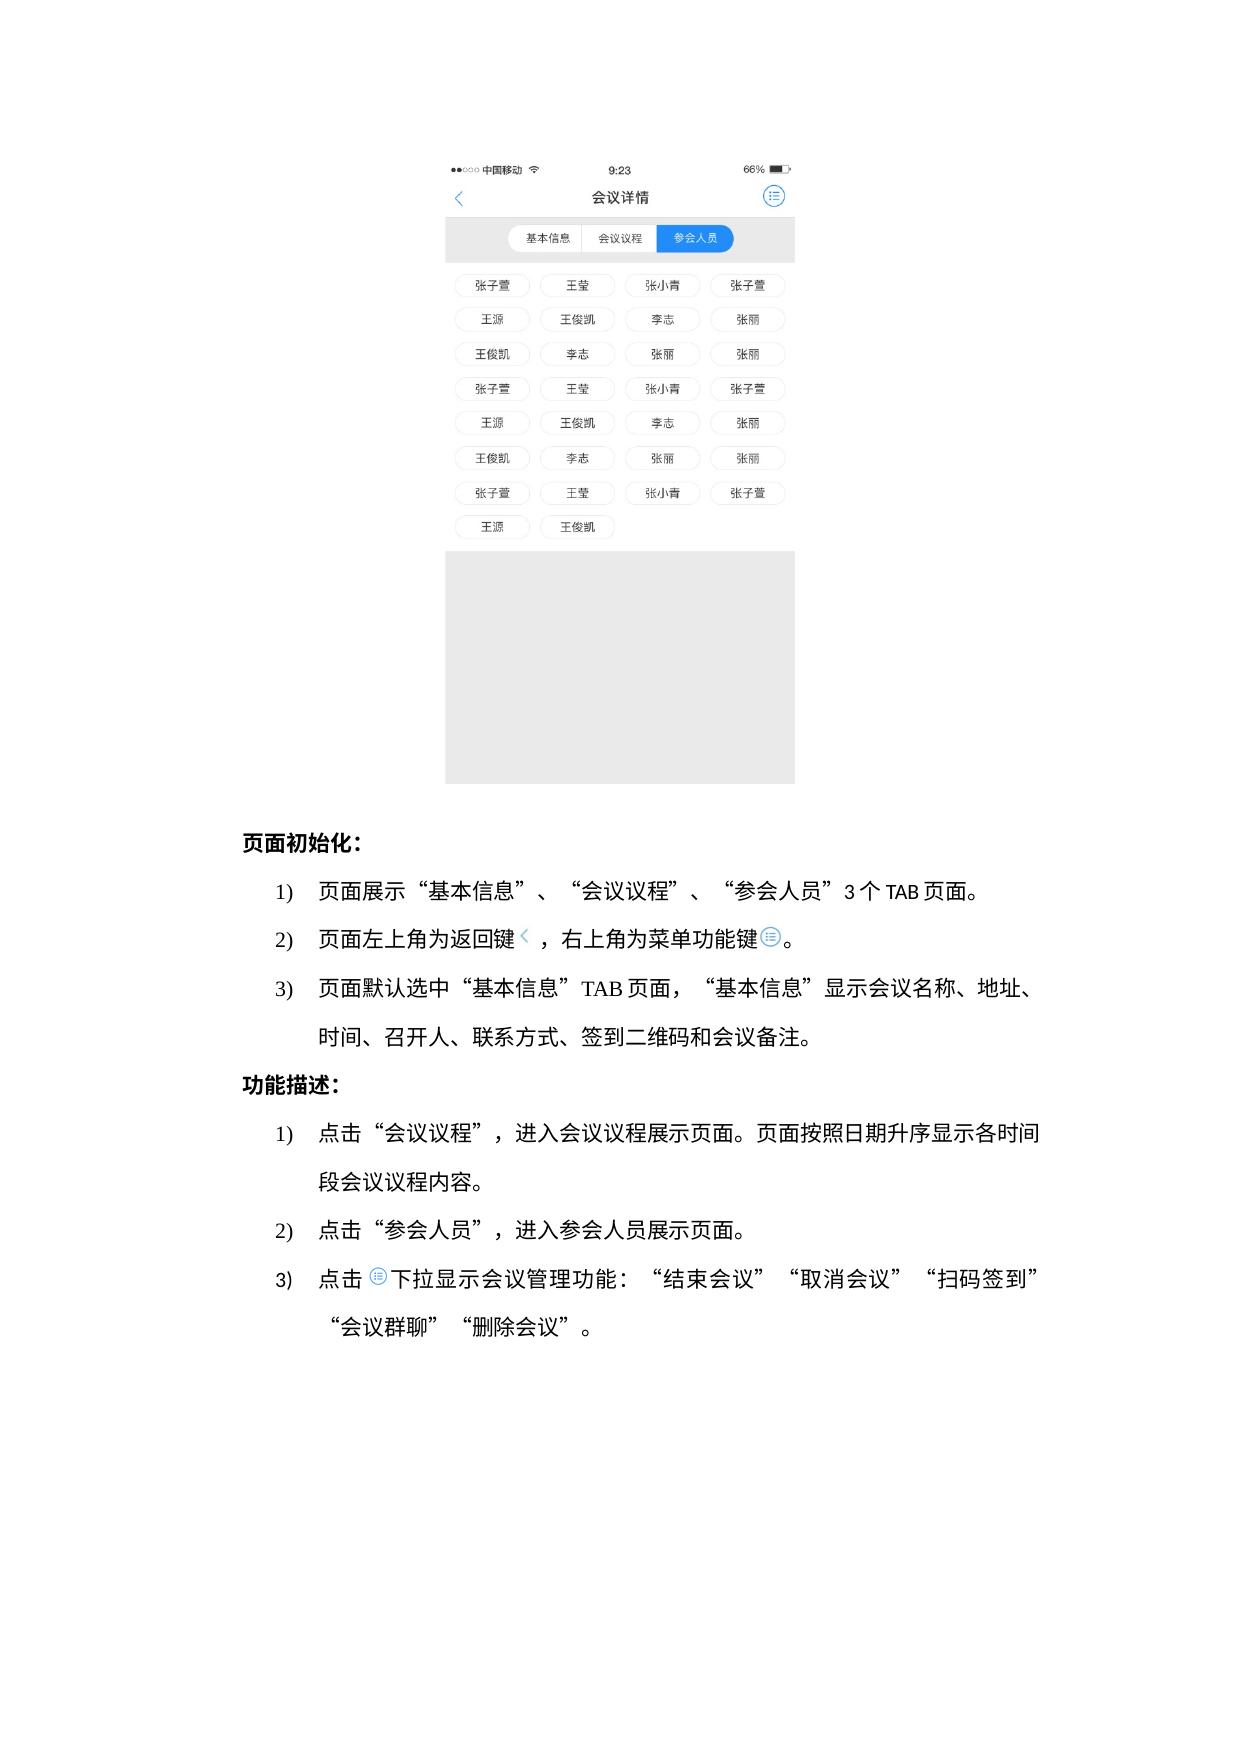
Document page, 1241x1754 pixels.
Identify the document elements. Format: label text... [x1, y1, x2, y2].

list 点击“会议议程”，进入会议议程展示页面。页面按照日期升序显示各时间段会议议程内容。 [275, 1116, 1053, 1197]
text 功能描述： [187, 1067, 1053, 1100]
picture [364, 1265, 390, 1287]
list 点击“参会人员”，进入参会人员展示页面。 [275, 1213, 1053, 1245]
list 点击下拉显示会议管理功能：“结束会议”“取消会议”“扫码签到”“会议群聊”“删除会议”。 [275, 1261, 1053, 1342]
picture [515, 922, 540, 948]
list 页面默认选中“基本信息”TAB页面，“基本信息”显示会议名称、地址、时间、召开人、联系方式、签到二维码和会议备注。 [275, 970, 1053, 1052]
list 页面左上角为返回键，右上角为菜单功能键。 [275, 922, 1053, 954]
list 页面展示“基本信息”、“会议议程”、“参会人员”3个TAB页面。 [275, 874, 1053, 906]
picture [757, 924, 784, 948]
text 页面初始化： [187, 825, 1053, 858]
picture [445, 162, 795, 784]
